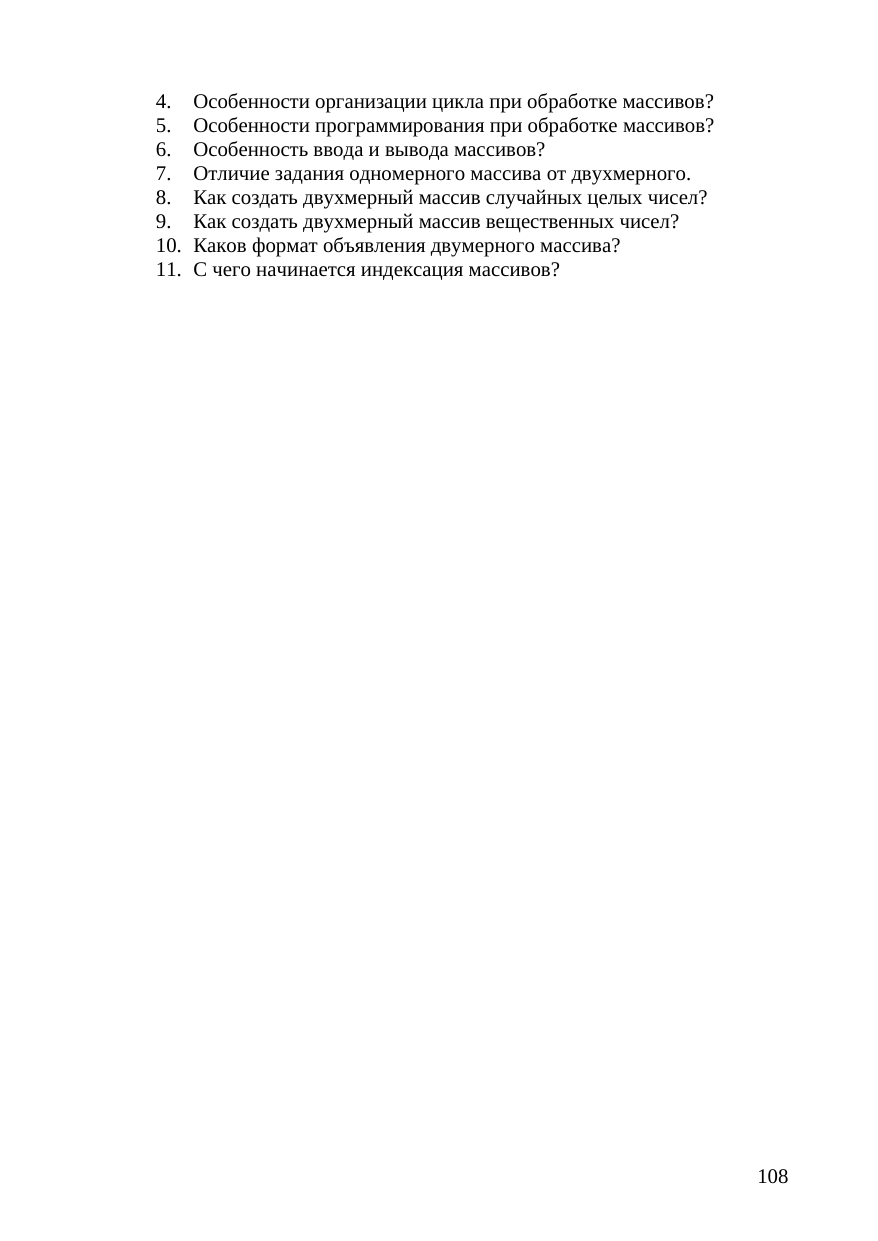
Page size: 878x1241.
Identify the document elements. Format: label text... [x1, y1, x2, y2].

list Особенность ввода и вывода массивов? [156, 137, 788, 161]
list Отличие задания одномерного массива от двухмерного. [156, 161, 788, 185]
list С чего начинается индексация массивов? [156, 257, 788, 281]
list Каков формат объявления двумерного массива? [156, 233, 788, 257]
list Особенности организации цикла при обработке массивов? [156, 89, 788, 113]
list Как создать двухмерный массив случайных целых чисел? [156, 185, 788, 209]
list Особенности программирования при обработке массивов? [156, 113, 788, 137]
list Как создать двухмерный массив вещественных чисел? [156, 209, 788, 233]
